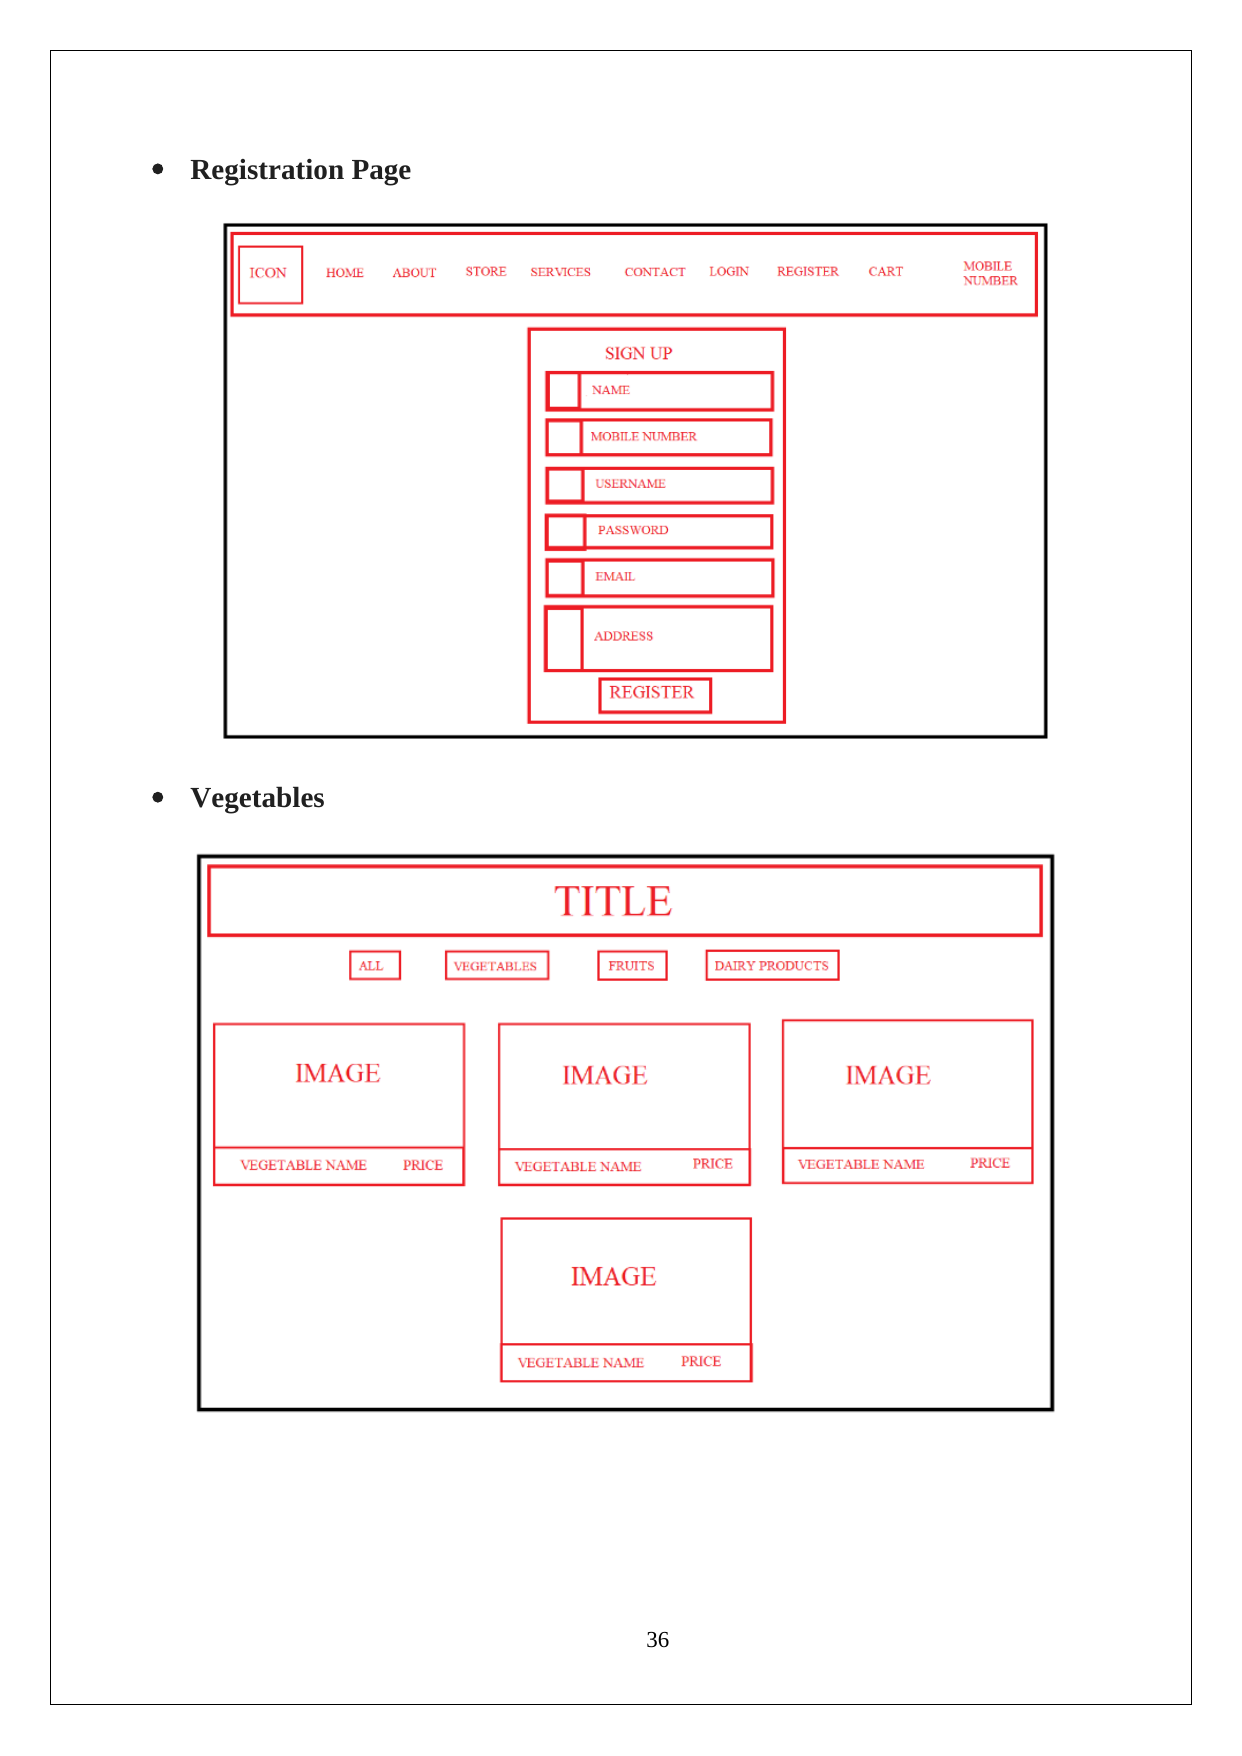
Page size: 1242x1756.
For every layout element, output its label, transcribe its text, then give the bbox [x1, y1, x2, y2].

picture [190, 847, 1066, 1424]
list Vegetables [153, 780, 980, 814]
list Registration Page [153, 152, 980, 185]
picture [220, 214, 1057, 747]
